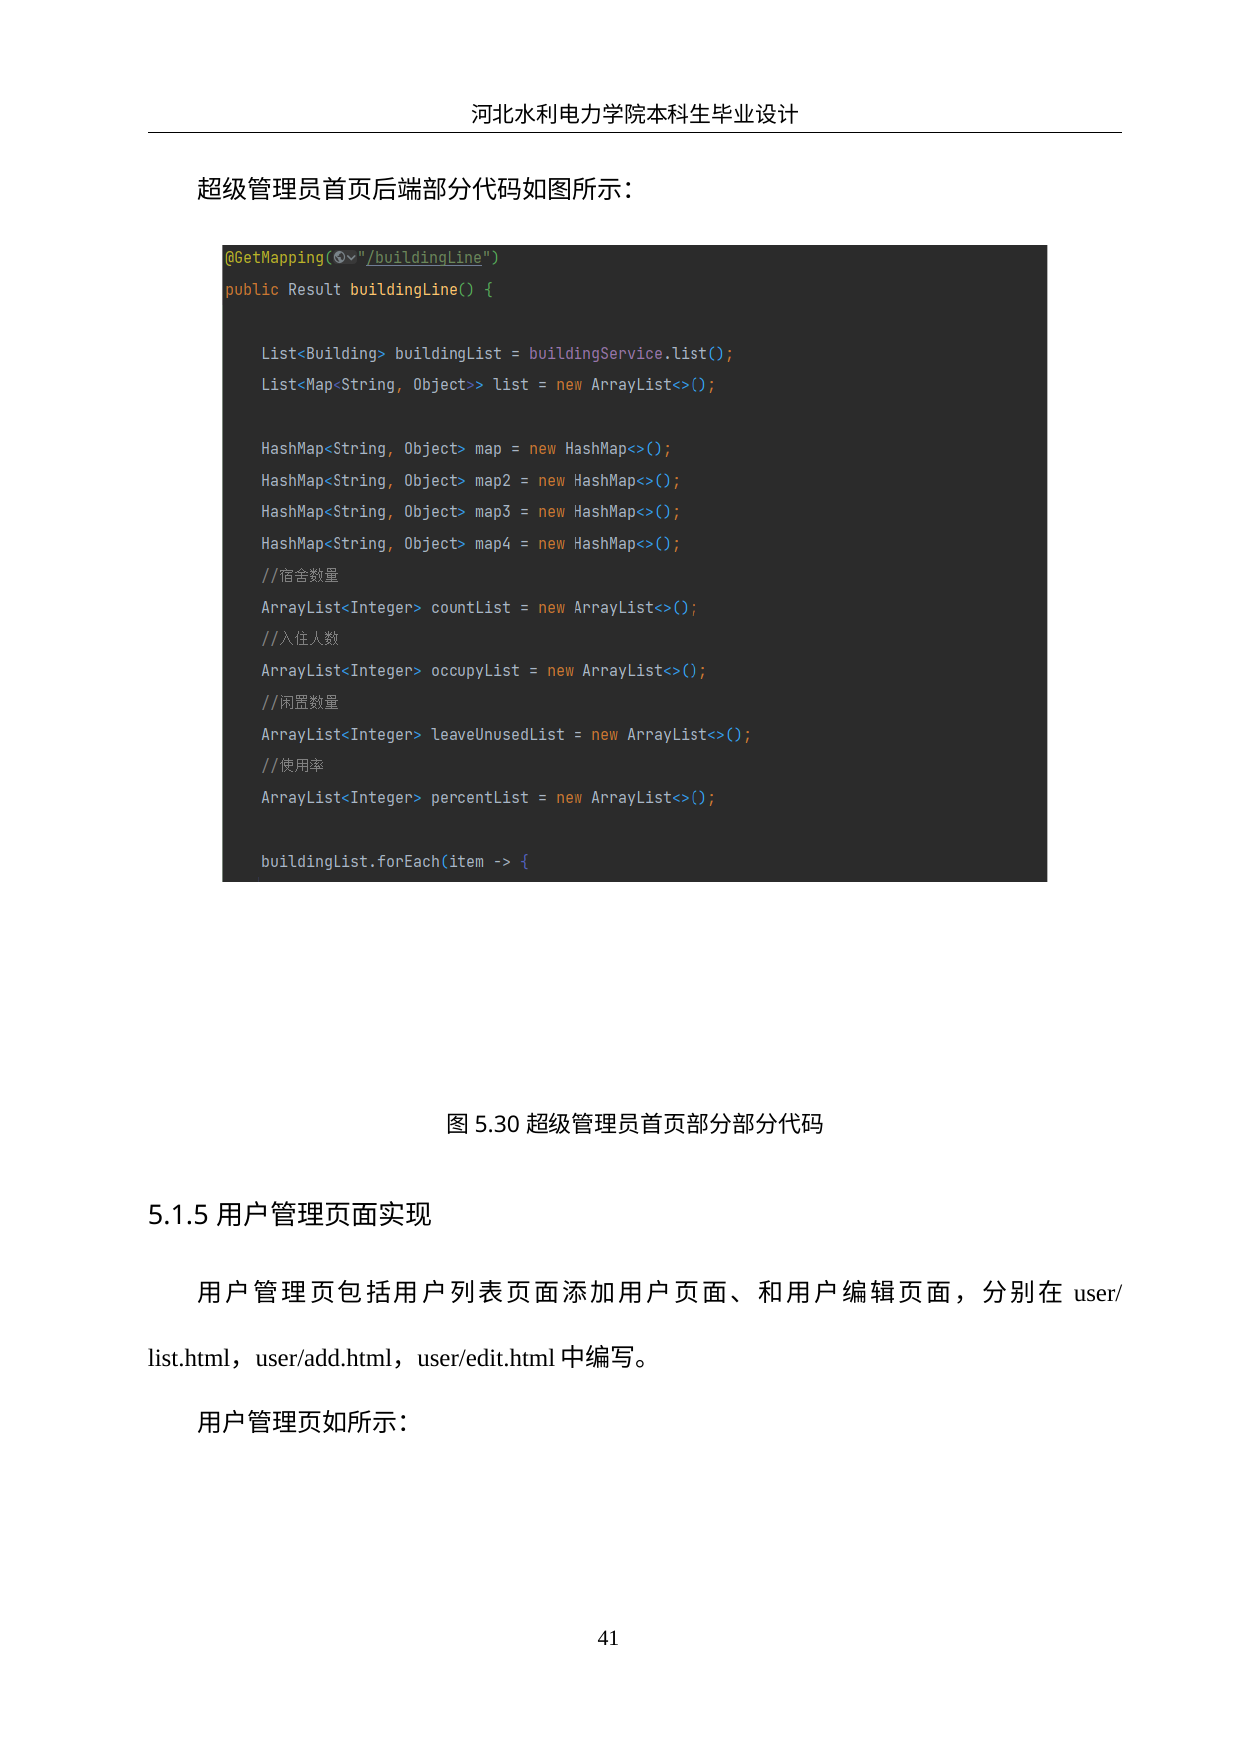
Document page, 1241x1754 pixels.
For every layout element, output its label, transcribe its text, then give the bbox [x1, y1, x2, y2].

subtitle 用户管理页面实现 [148, 1180, 1122, 1245]
text 用户管理页包括用户列表页面添加用户页面、和用户编辑页面，分别在user/list.html，user/add.html，user/edit.html中编写。 [148, 1258, 1122, 1388]
text 用户管理页如所示： [148, 1388, 1122, 1453]
text 超级管理员首页后端部分代码如图所示： [148, 155, 1122, 220]
picture [222, 245, 1048, 882]
